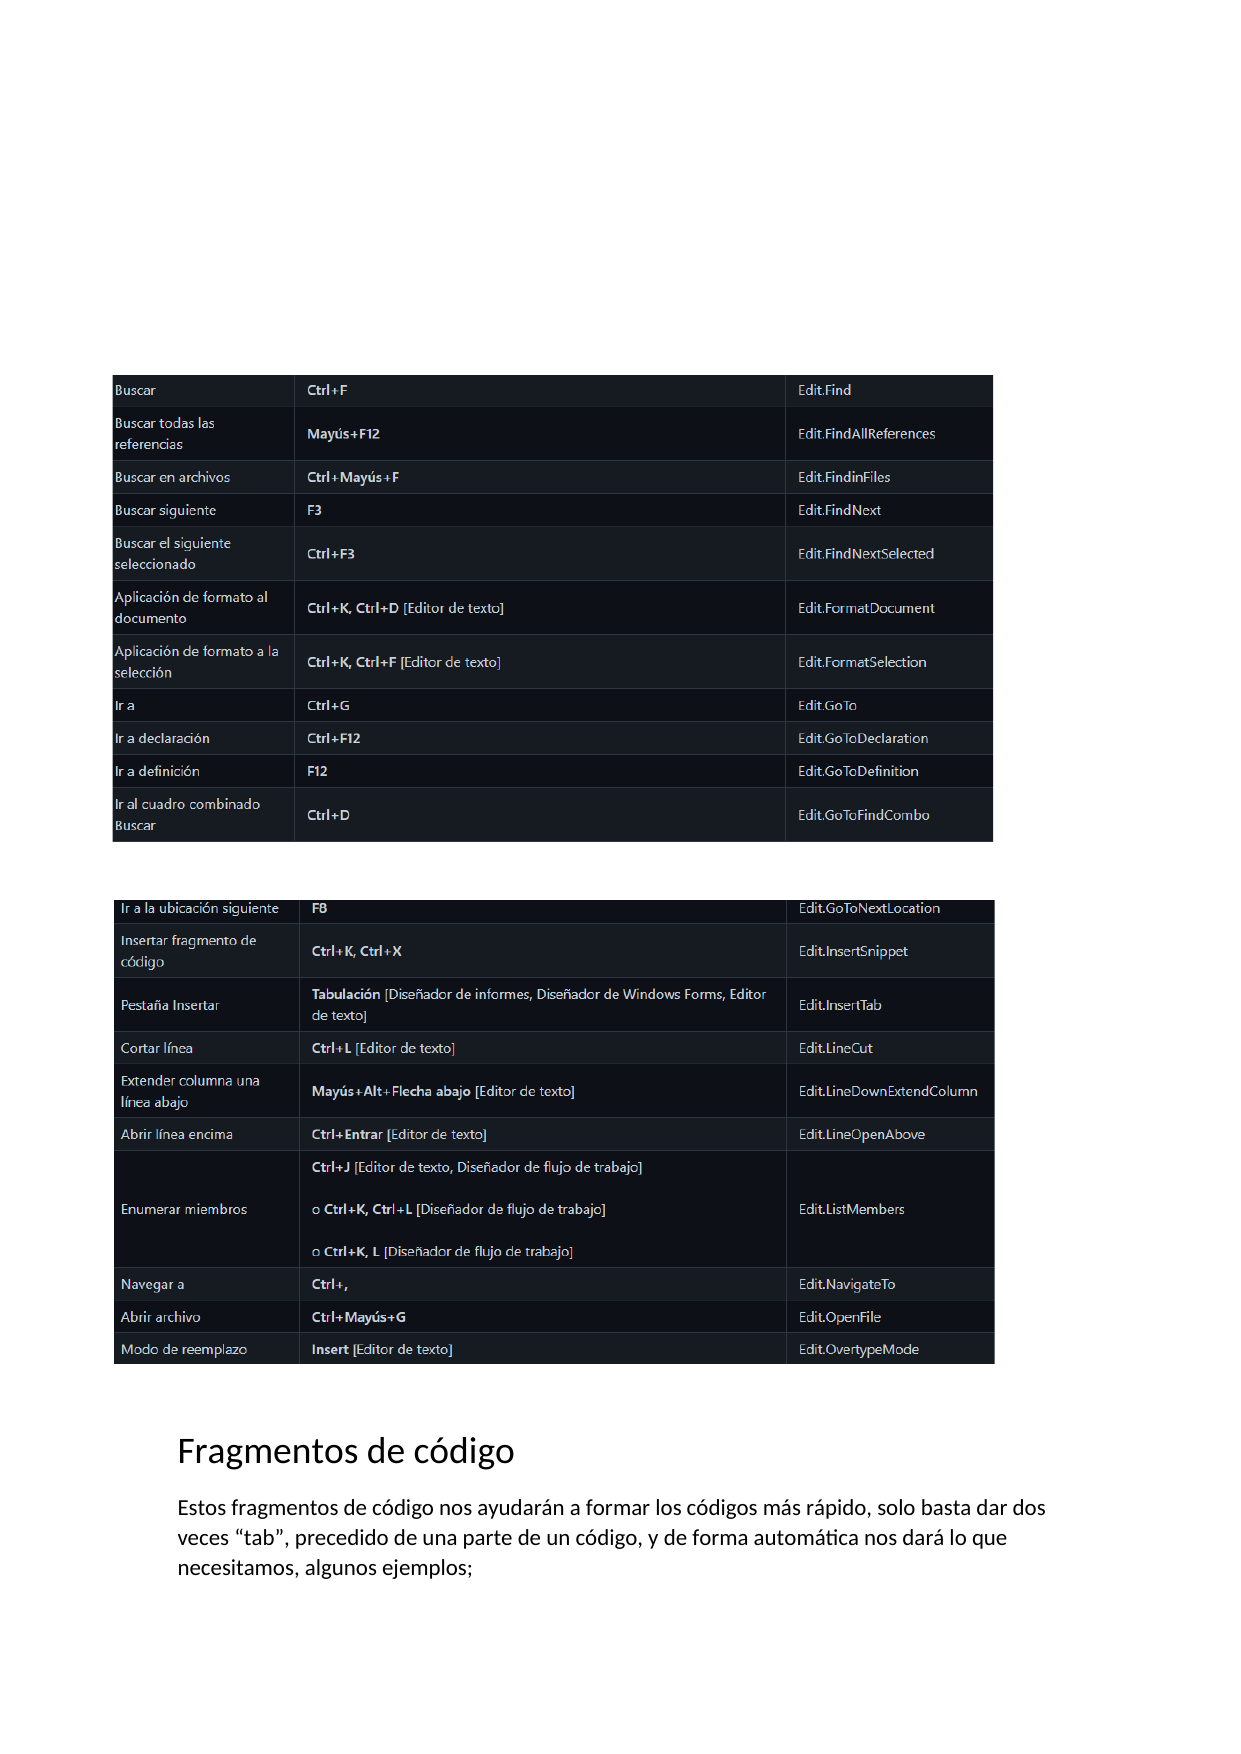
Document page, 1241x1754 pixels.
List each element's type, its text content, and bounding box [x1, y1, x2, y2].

picture [113, 900, 994, 1363]
picture [111, 375, 993, 842]
text Fragmentos de código [177, 1427, 1063, 1473]
text Estos fragmentos de código nos ayudarán a formar los códigos más rápido, solo basta dar dos veces “tab”, precedido de una parte de un código, y de forma automática nos dará lo que necesitamos, algunos ejemplos; [177, 1493, 1063, 1582]
